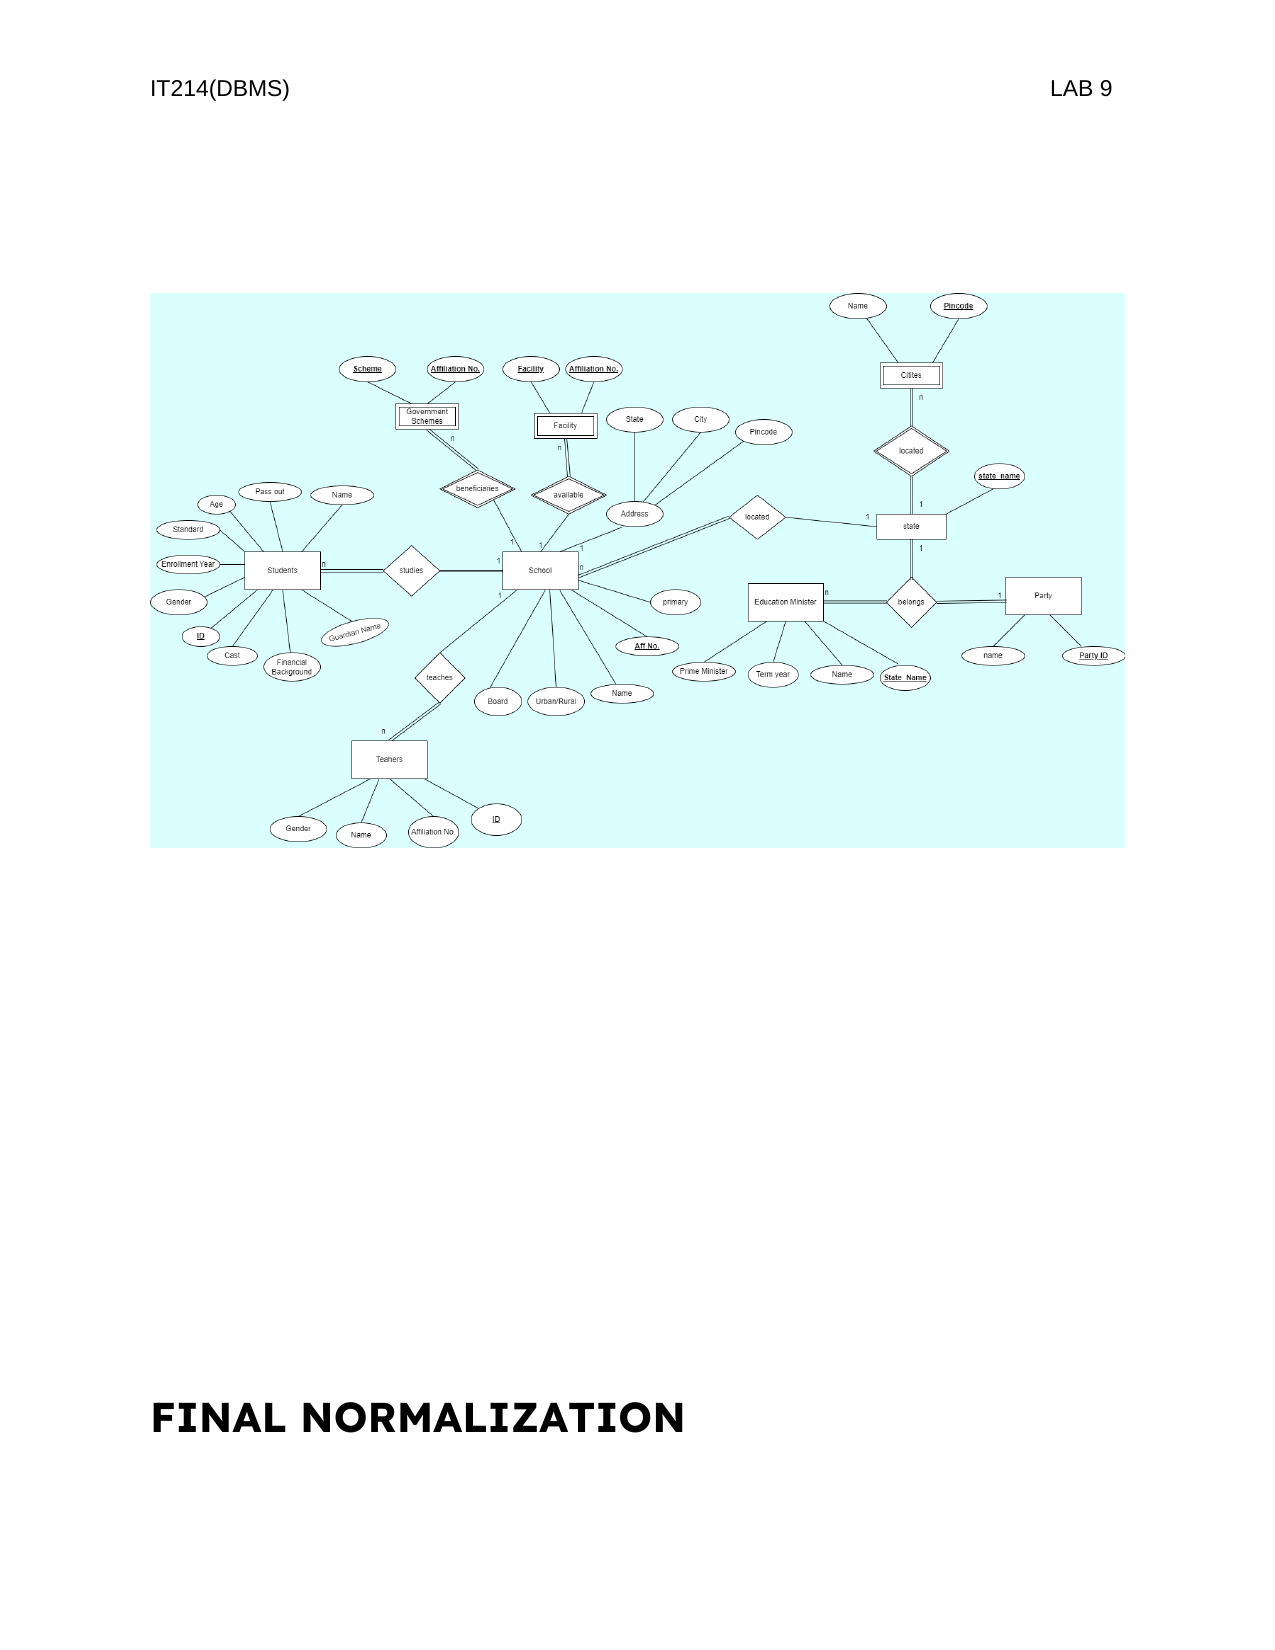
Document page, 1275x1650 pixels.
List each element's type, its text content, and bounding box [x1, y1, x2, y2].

picture [150, 293, 1125, 848]
text FINAL NORMALIZATION [150, 1390, 1125, 1442]
